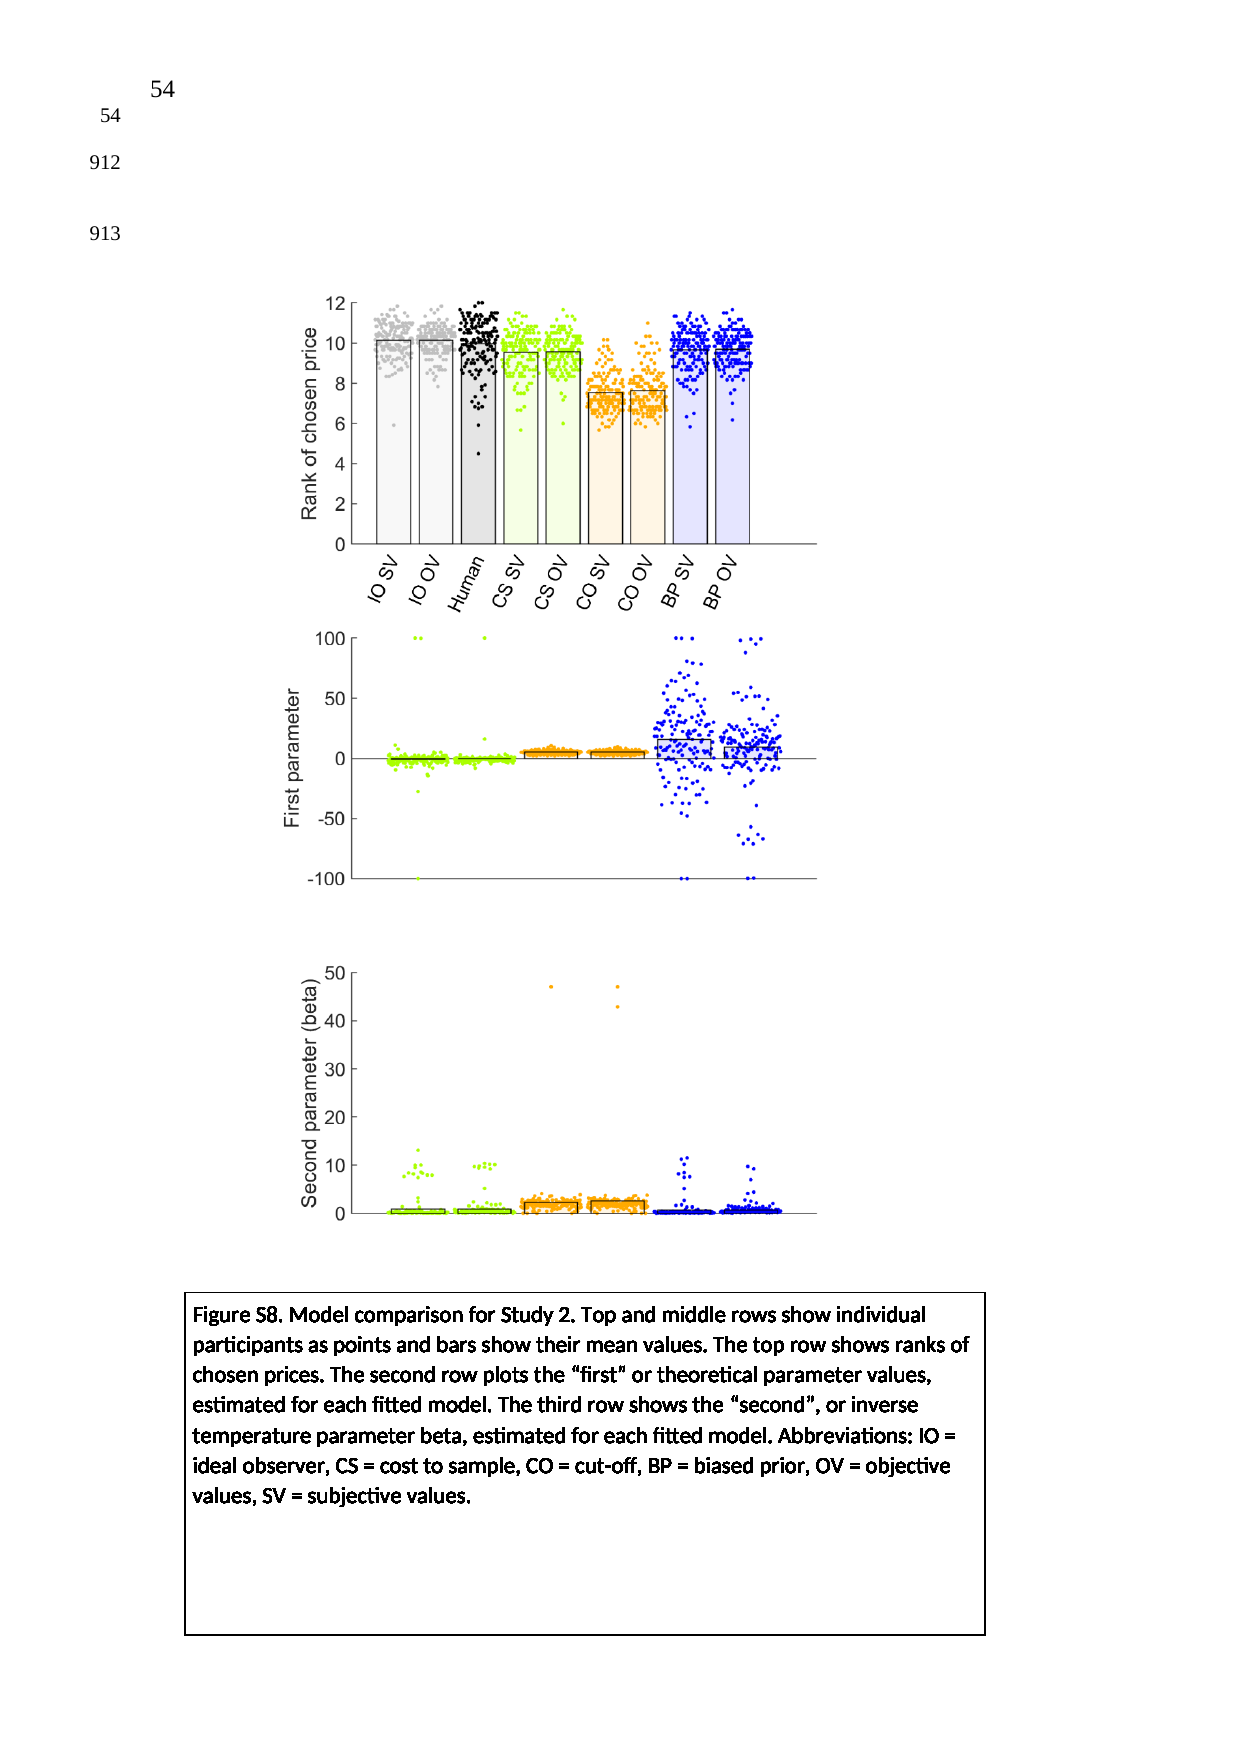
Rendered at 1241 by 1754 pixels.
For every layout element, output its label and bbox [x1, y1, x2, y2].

picture [273, 219, 874, 1292]
